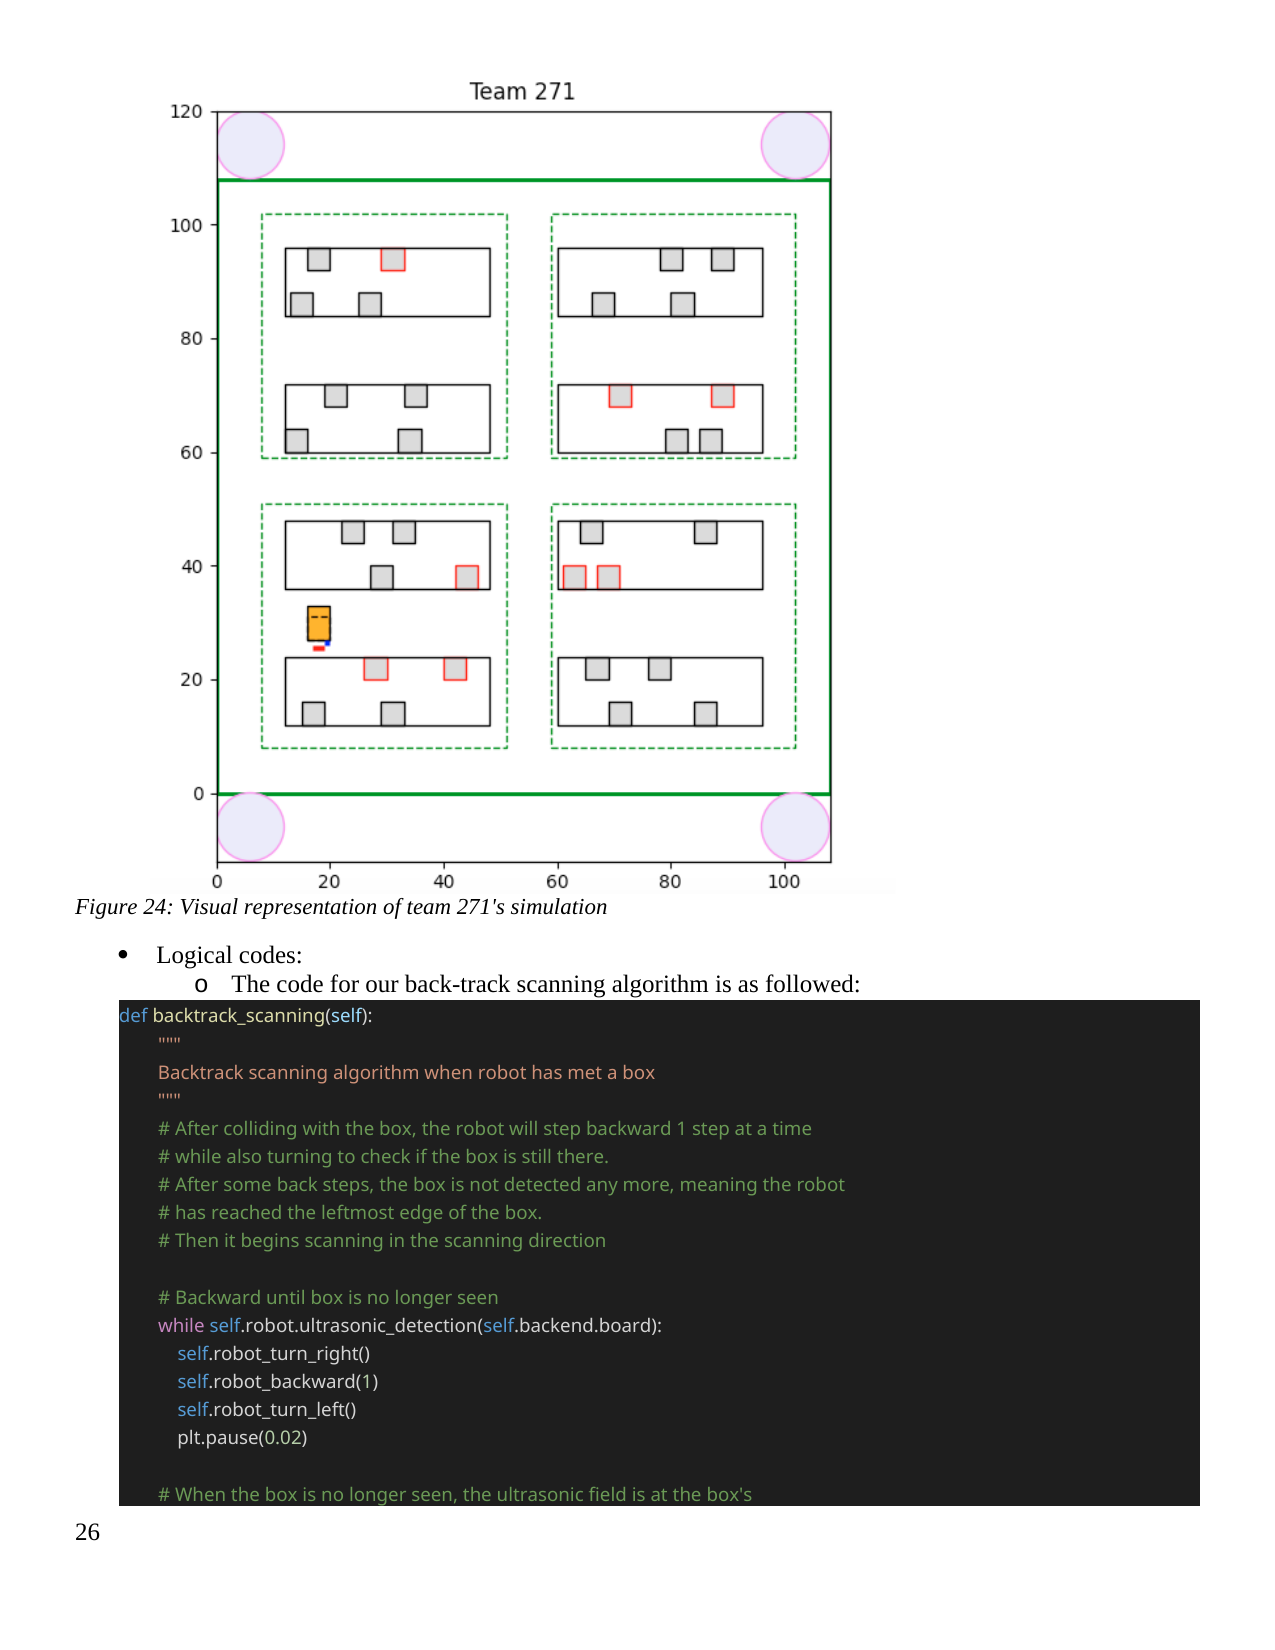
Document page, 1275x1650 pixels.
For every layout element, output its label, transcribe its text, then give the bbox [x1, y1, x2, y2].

text self.robot_backward(1) [119, 1366, 1200, 1394]
text # has reached the leftmost edge of the box. [119, 1197, 1200, 1225]
text # After colliding with the box, the robot will step backward 1 step at a time [119, 1113, 1200, 1141]
text Figure : Visual representation of team 271's simulation [75, 893, 1200, 920]
text # while also turning to check if the box is still there. [119, 1141, 1200, 1169]
text self.robot_turn_left() [119, 1394, 1200, 1422]
text Backtrack scanning algorithm when robot has met a box [119, 1056, 1200, 1084]
text """ [119, 1028, 1200, 1056]
text # After some back steps, the box is not detected any more, meaning the robot [119, 1169, 1200, 1197]
text def backtrack_scanning(self): [119, 1000, 1200, 1028]
text # Backward until box is no longer seen [119, 1281, 1200, 1309]
text plt.pause(0.02) [119, 1422, 1200, 1450]
text """ [119, 1084, 1200, 1113]
text self.robot_turn_right() [119, 1338, 1200, 1366]
text # When the box is no longer seen, the ultrasonic field is at the box's [119, 1478, 1200, 1506]
text # Then it begins scanning in the scanning direction [119, 1225, 1200, 1253]
picture [150, 75, 896, 894]
list The code for our back-track scanning algorithm is as followed: [194, 969, 1200, 1000]
text while self.robot.ultrasonic_detection(self.backend.board): [119, 1309, 1200, 1338]
list Logical codes: [119, 941, 1200, 969]
